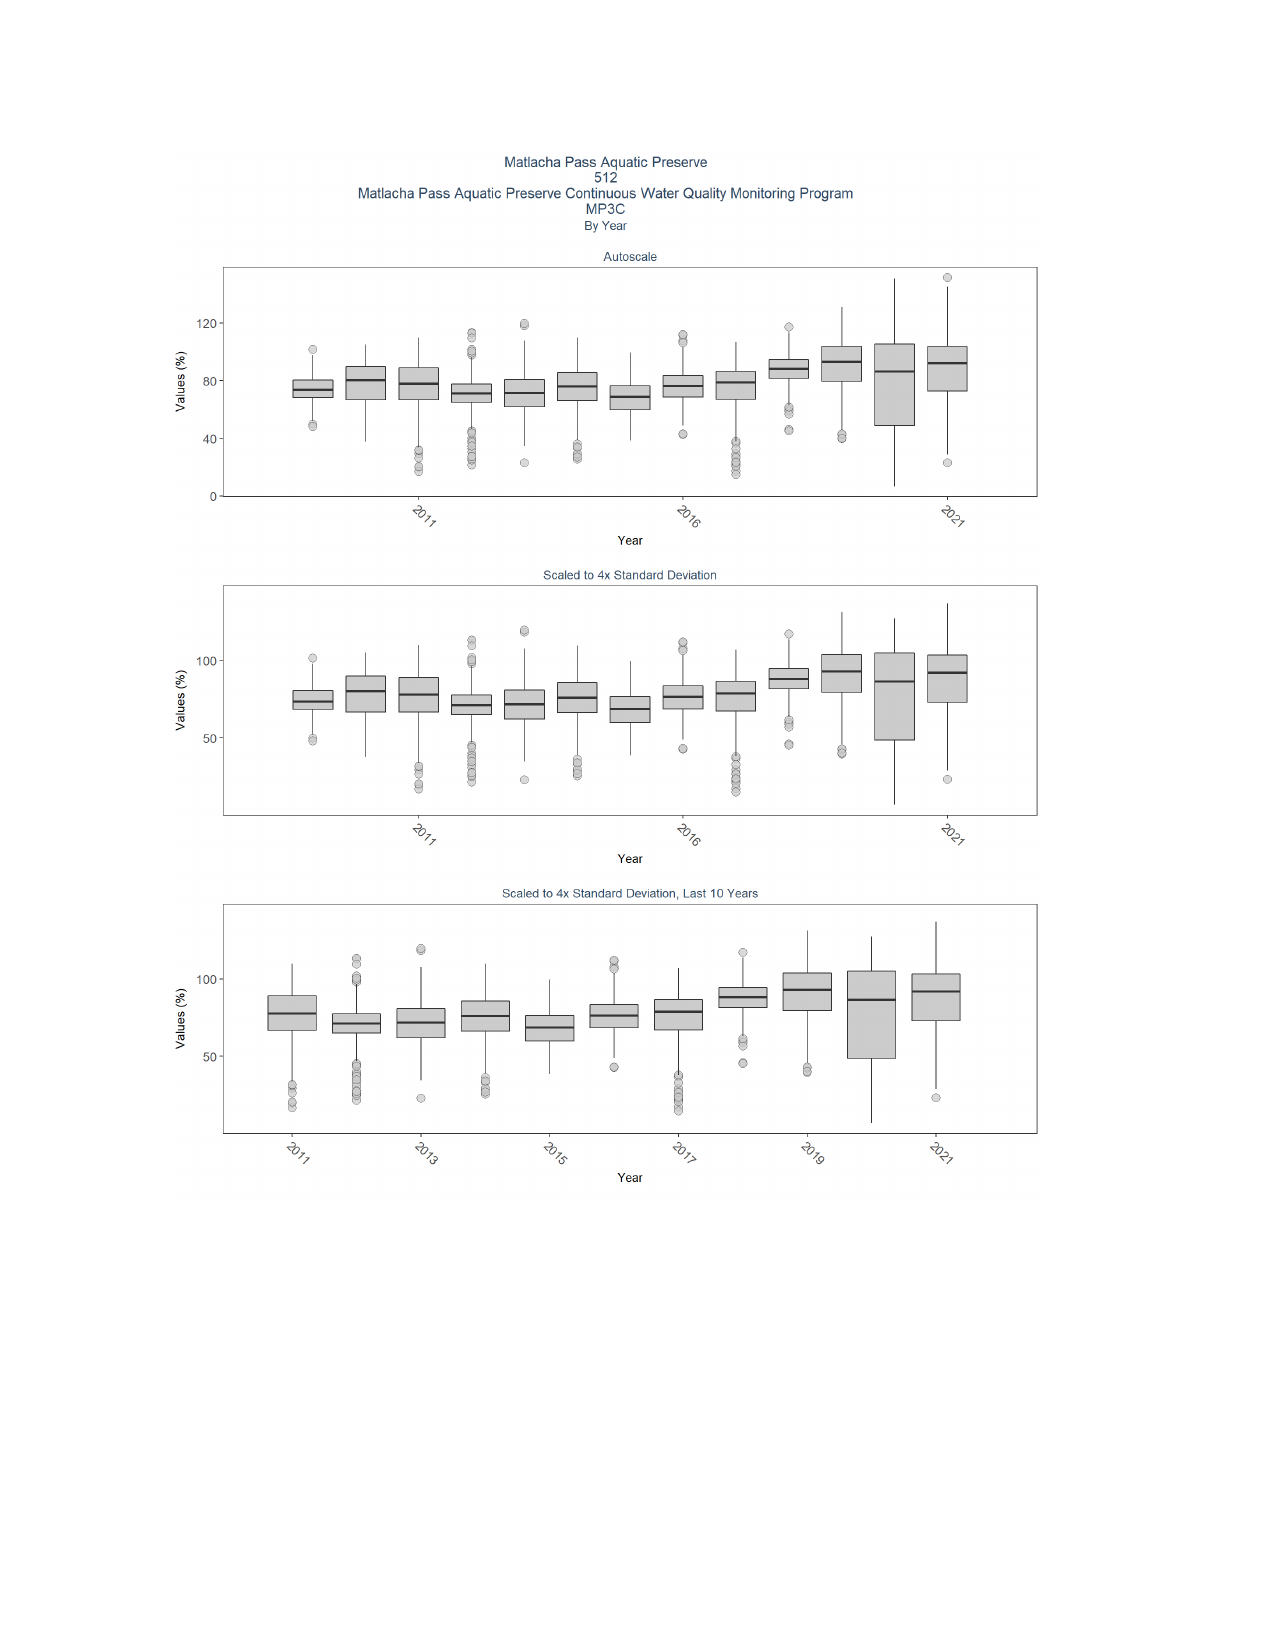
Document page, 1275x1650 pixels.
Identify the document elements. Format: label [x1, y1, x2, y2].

picture [168, 150, 1044, 1200]
